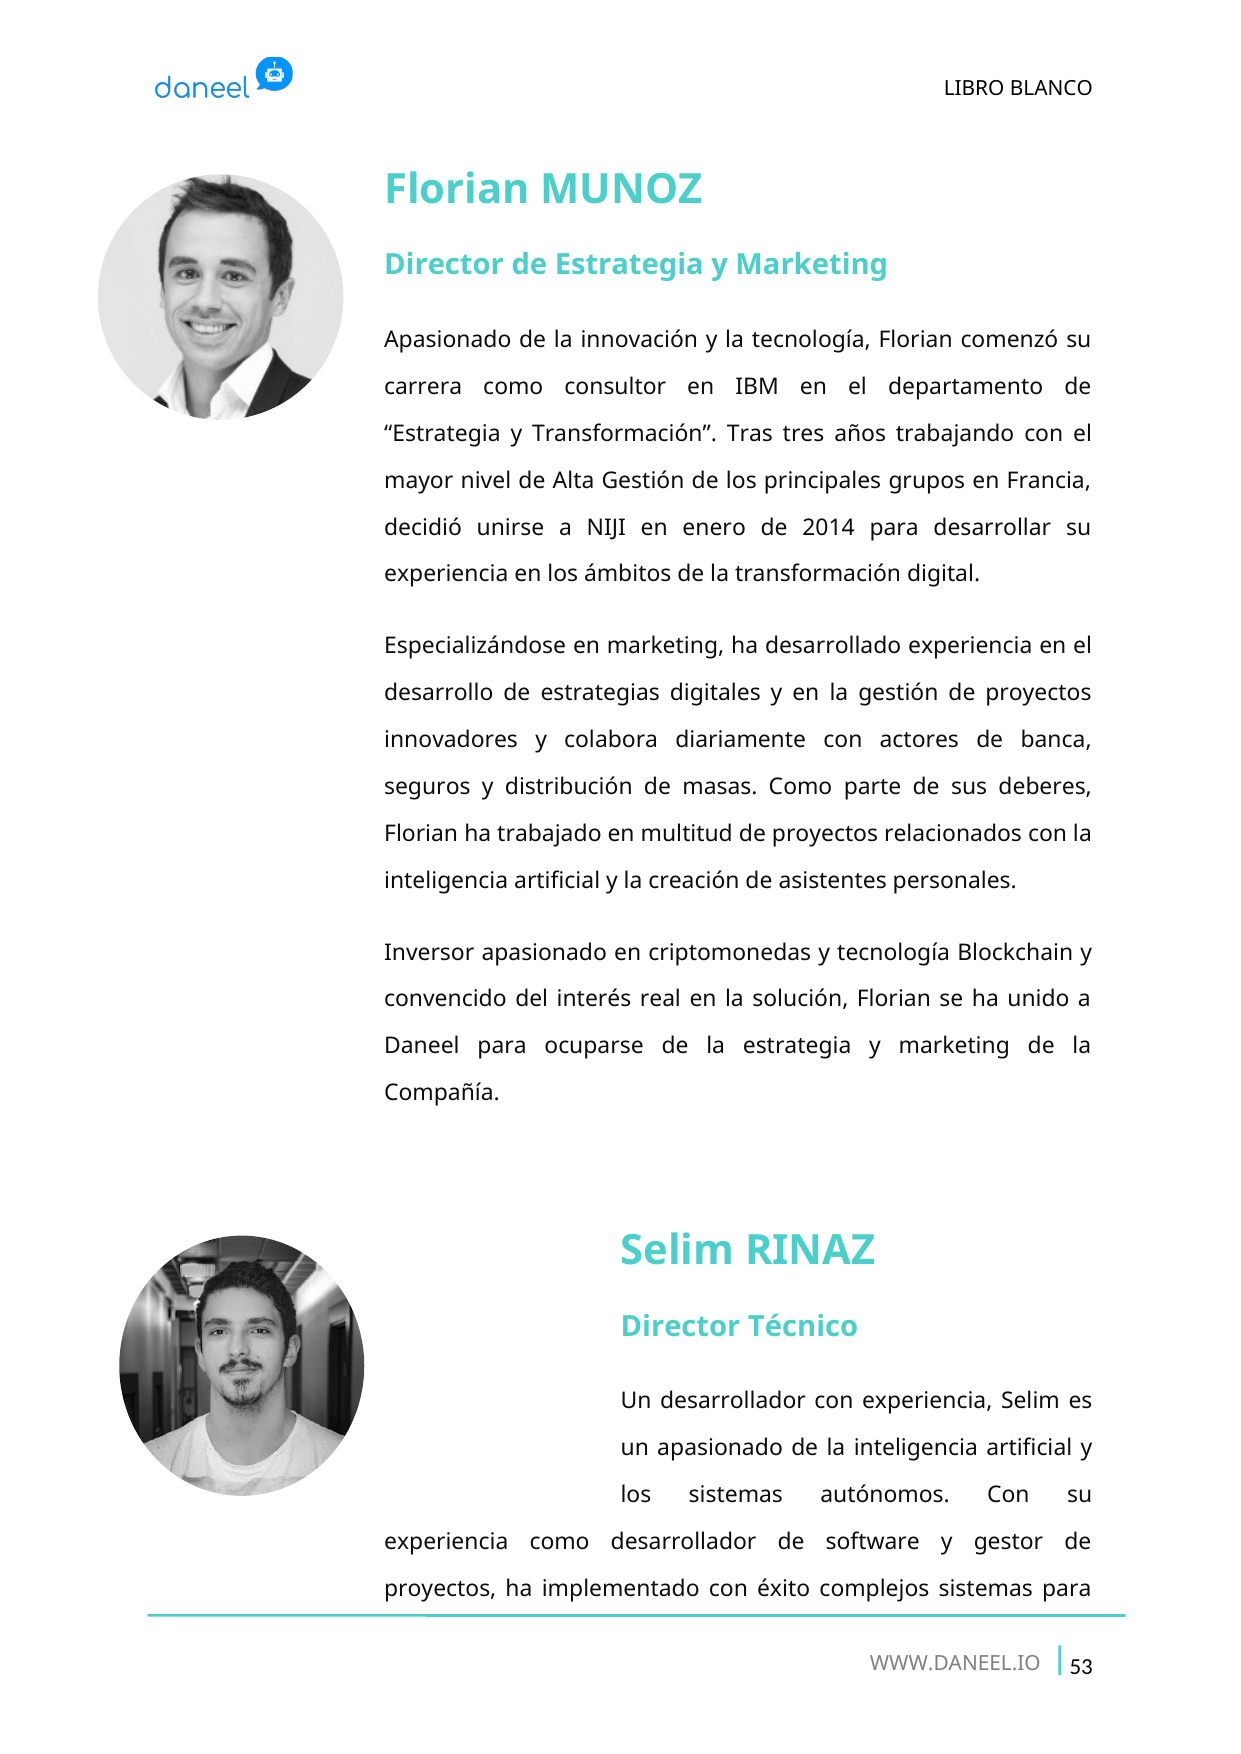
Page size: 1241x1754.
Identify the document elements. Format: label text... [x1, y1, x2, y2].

text Florian MUNOZ [384, 158, 1092, 215]
text Director de Estrategia y Marketing [384, 244, 1092, 283]
picture [155, 57, 293, 98]
text Inversor apasionado en criptomonedas y tecnología Blockchain y convencido del interés real en la solución, Florian se ha unido a Daneel para ocuparse de la estrategia y marketing de la Compañía. [384, 936, 1092, 1107]
text Especializándose en marketing, ha desarrollado experiencia en el desarrollo de estrategias digitales y en la gestión de proyectos innovadores y colabora diariamente con actores de banca, seguros y distribución de masas. Como parte de sus deberes, Florian ha trabajado en multitud de proyectos relacionados con la inteligencia artificial y la creación de asistentes personales. [384, 629, 1092, 895]
text Director Técnico [384, 1305, 1092, 1345]
text Selim RINAZ [384, 1220, 1092, 1277]
picture [97, 174, 344, 420]
picture [119, 1235, 365, 1496]
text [384, 1384, 1092, 1603]
text Apasionado de la innovación y la tecnología, Florian comenzó su carrera como consultor en IBM en el departamento de “Estrategia y Transformación”. Tras tres años trabajando con el mayor nivel de Alta Gestión de los principales grupos en Francia, decidió unirse a NIJI en enero de 2014 para desarrollar su experiencia en los ámbitos de la transformación digital. [384, 323, 1092, 589]
